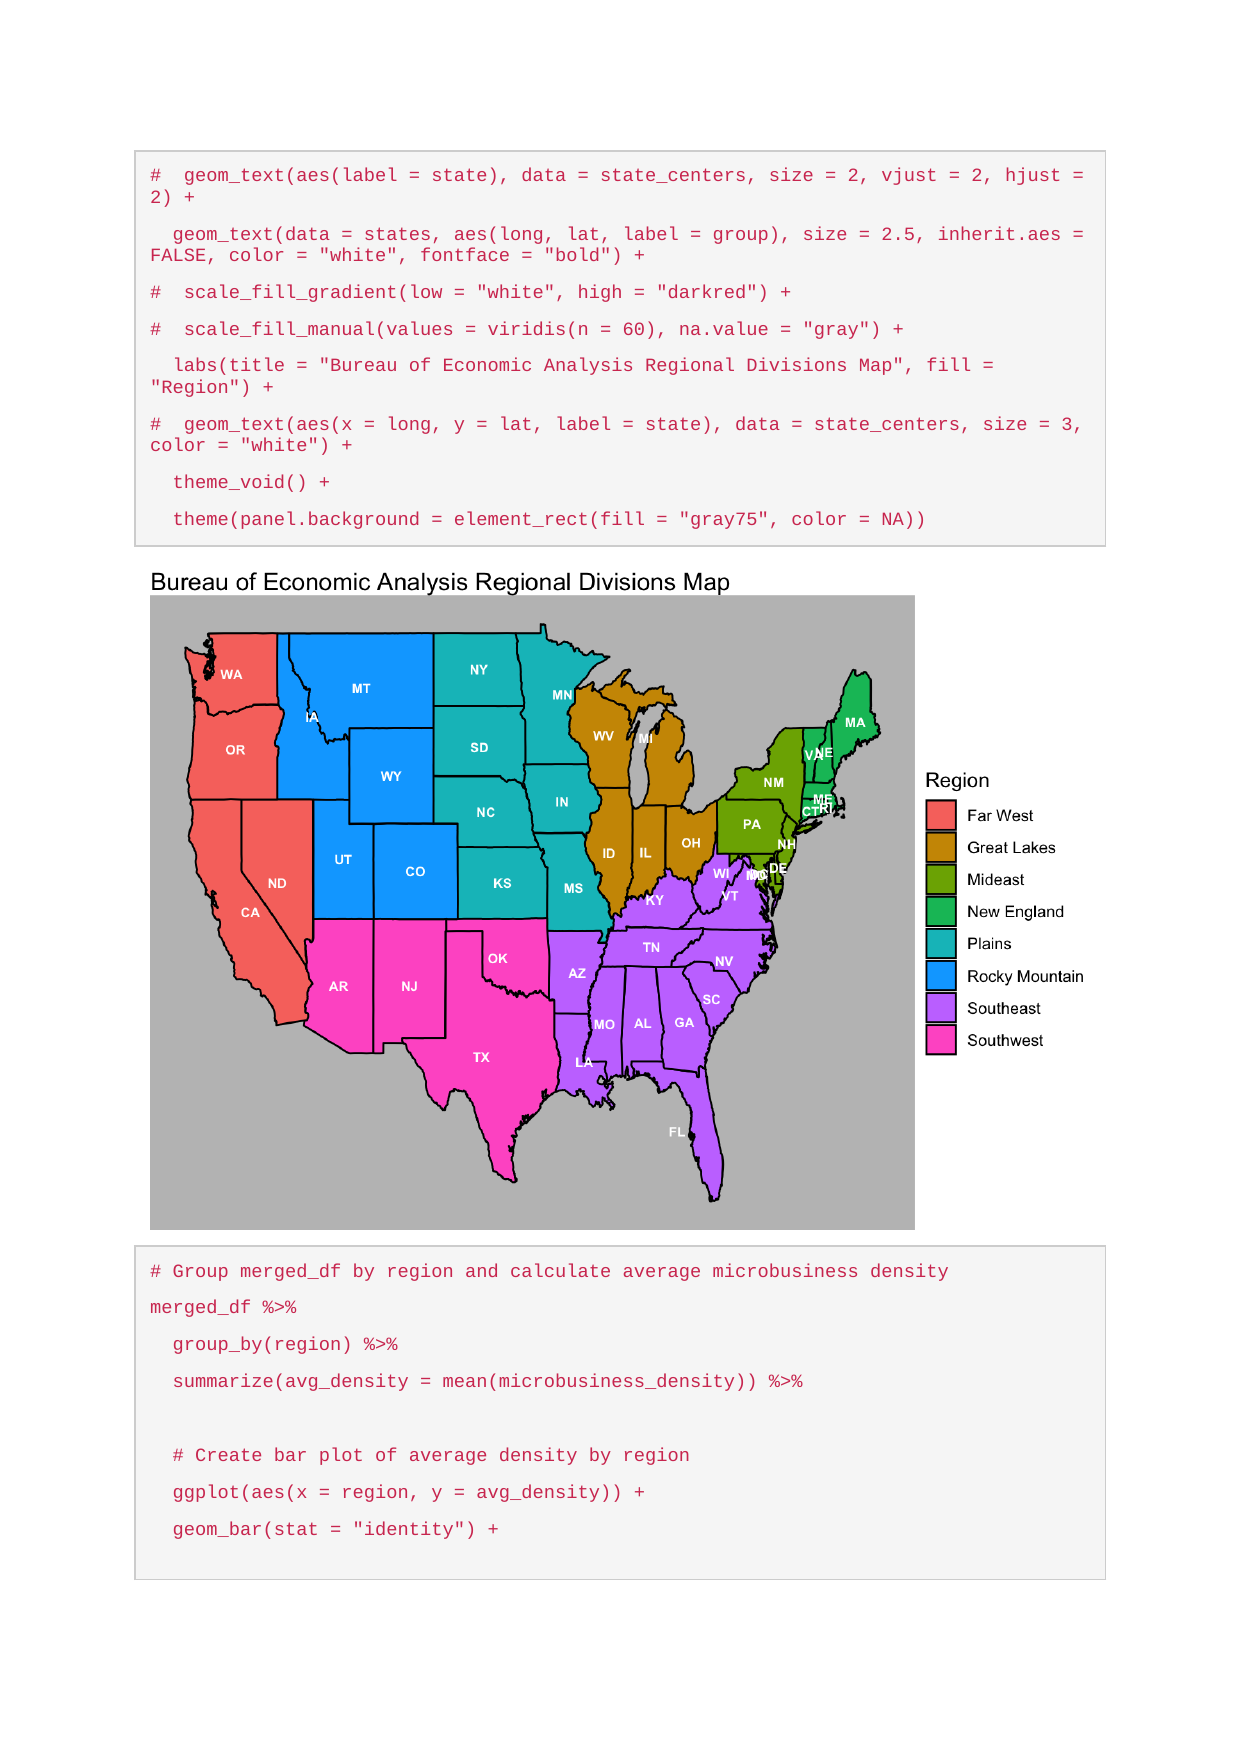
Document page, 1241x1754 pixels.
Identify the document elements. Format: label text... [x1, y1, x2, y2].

text merged_df %>% [136, 1282, 1105, 1319]
text # scale_fill_manual(values = viridis(n = 60), na.value = "gray") + [136, 303, 1105, 340]
text # geom_text(aes(x = long, y = lat, label = state), data = state_centers, size = 3, color = "white") + [136, 398, 1105, 456]
text geom_text(data = states, aes(long, lat, label = group), size = 2.5, inherit.aes = FALSE, color = "white", fontface = "bold") + [136, 208, 1105, 266]
text # geom_text(aes(label = state), data = state_centers, size = 2, vjust = 2, hjust = 2) + [136, 152, 1105, 208]
text labs(title = "Bureau of Economic Analysis Regional Divisions Map", fill = "Region") + [136, 340, 1105, 398]
text ggplot(aes(x = region, y = avg_density)) + [136, 1467, 1105, 1503]
text geom_bar(stat = "identity") + [136, 1503, 1105, 1540]
text # scale_fill_gradient(low = "white", high = "darkred") + [136, 266, 1105, 303]
text theme(panel.background = element_rect(fill = "gray75", color = NA)) [136, 493, 1105, 545]
text # Group merged_df by region and calculate average microbusiness density [136, 1247, 1105, 1282]
text summarize(avg_density = mean(microbusiness_density)) %>% [136, 1356, 1105, 1393]
text group_by(region) %>% [136, 1319, 1105, 1356]
text theme_void() + [136, 456, 1105, 493]
text # Create bar plot of average density by region [136, 1430, 1105, 1467]
picture [150, 562, 1084, 1230]
